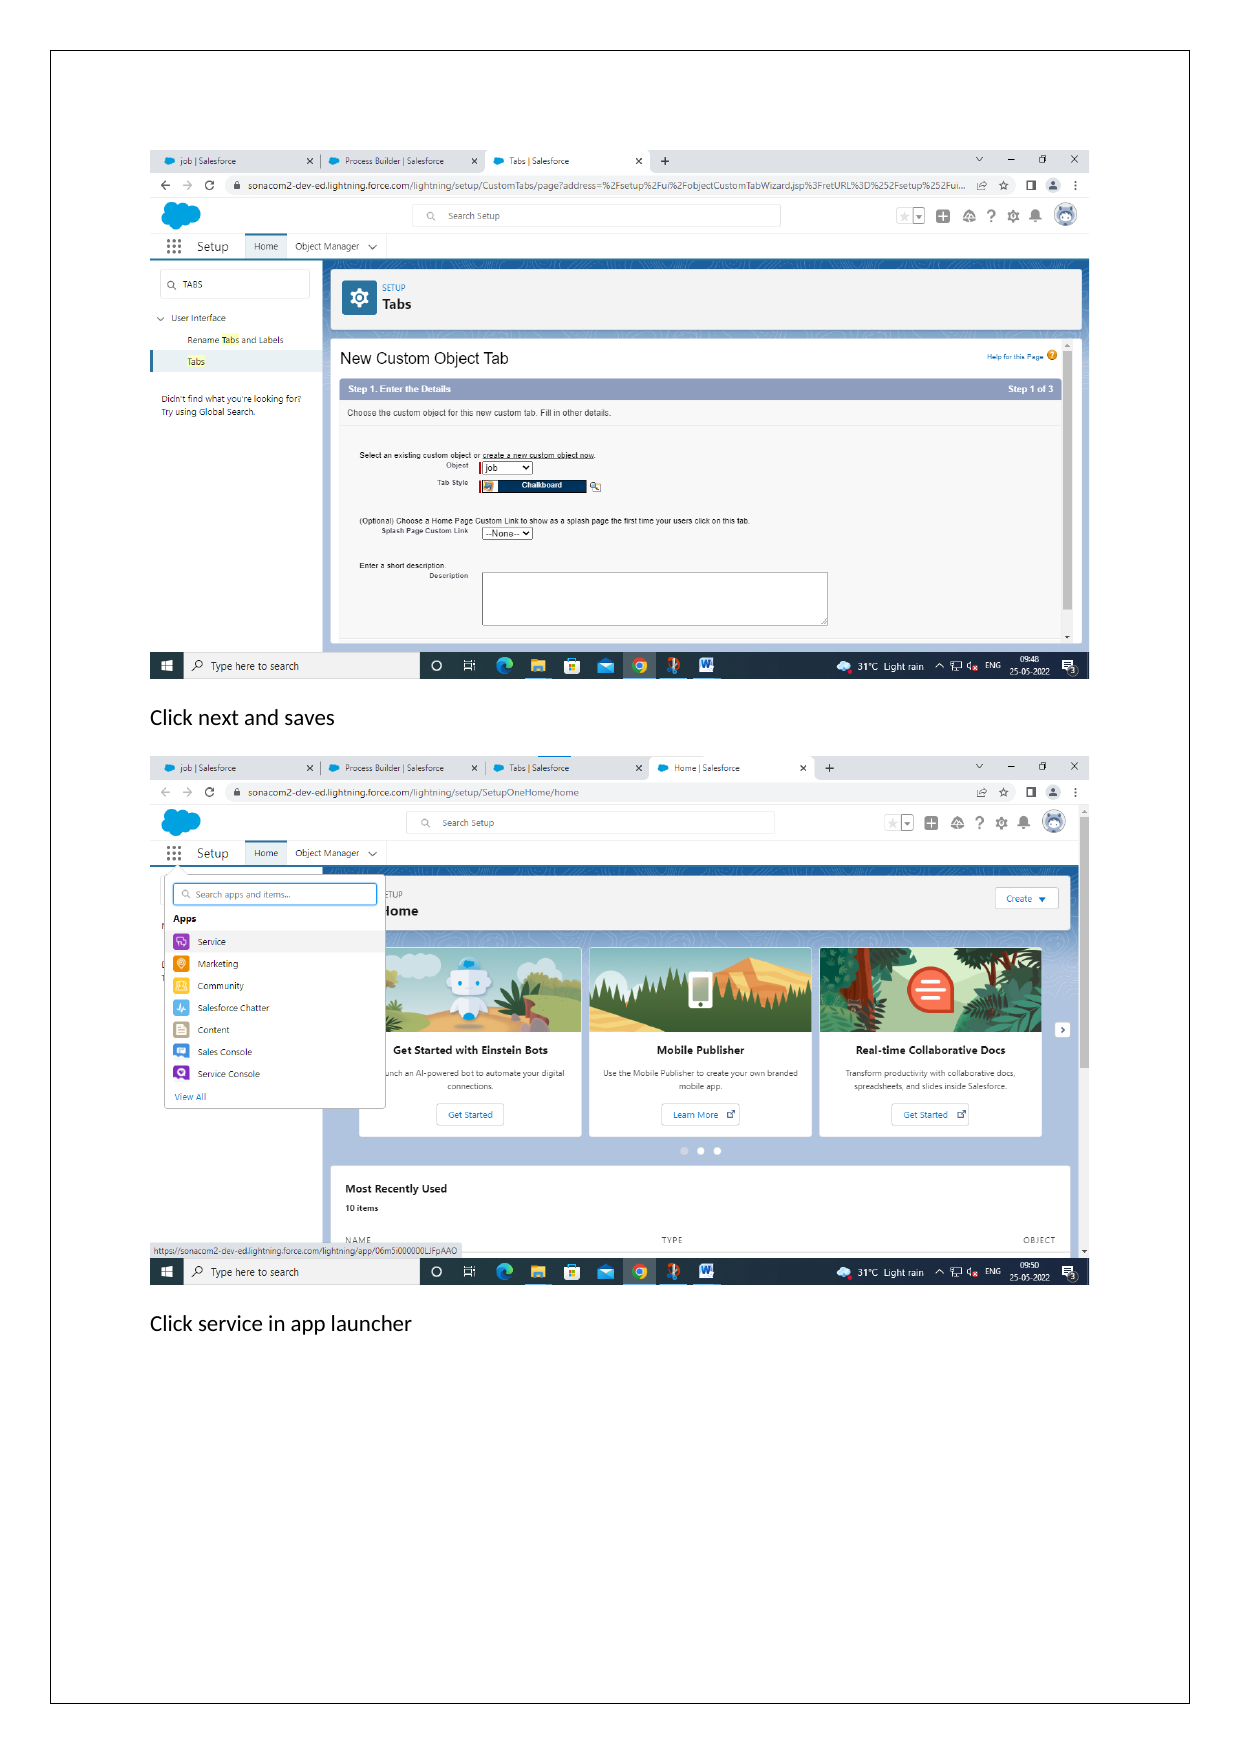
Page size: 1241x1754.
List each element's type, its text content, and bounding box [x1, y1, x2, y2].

text Click next and saves [150, 703, 1090, 731]
text Click service in app launcher [150, 1309, 1090, 1337]
picture [150, 756, 1090, 1285]
picture [150, 150, 1090, 679]
